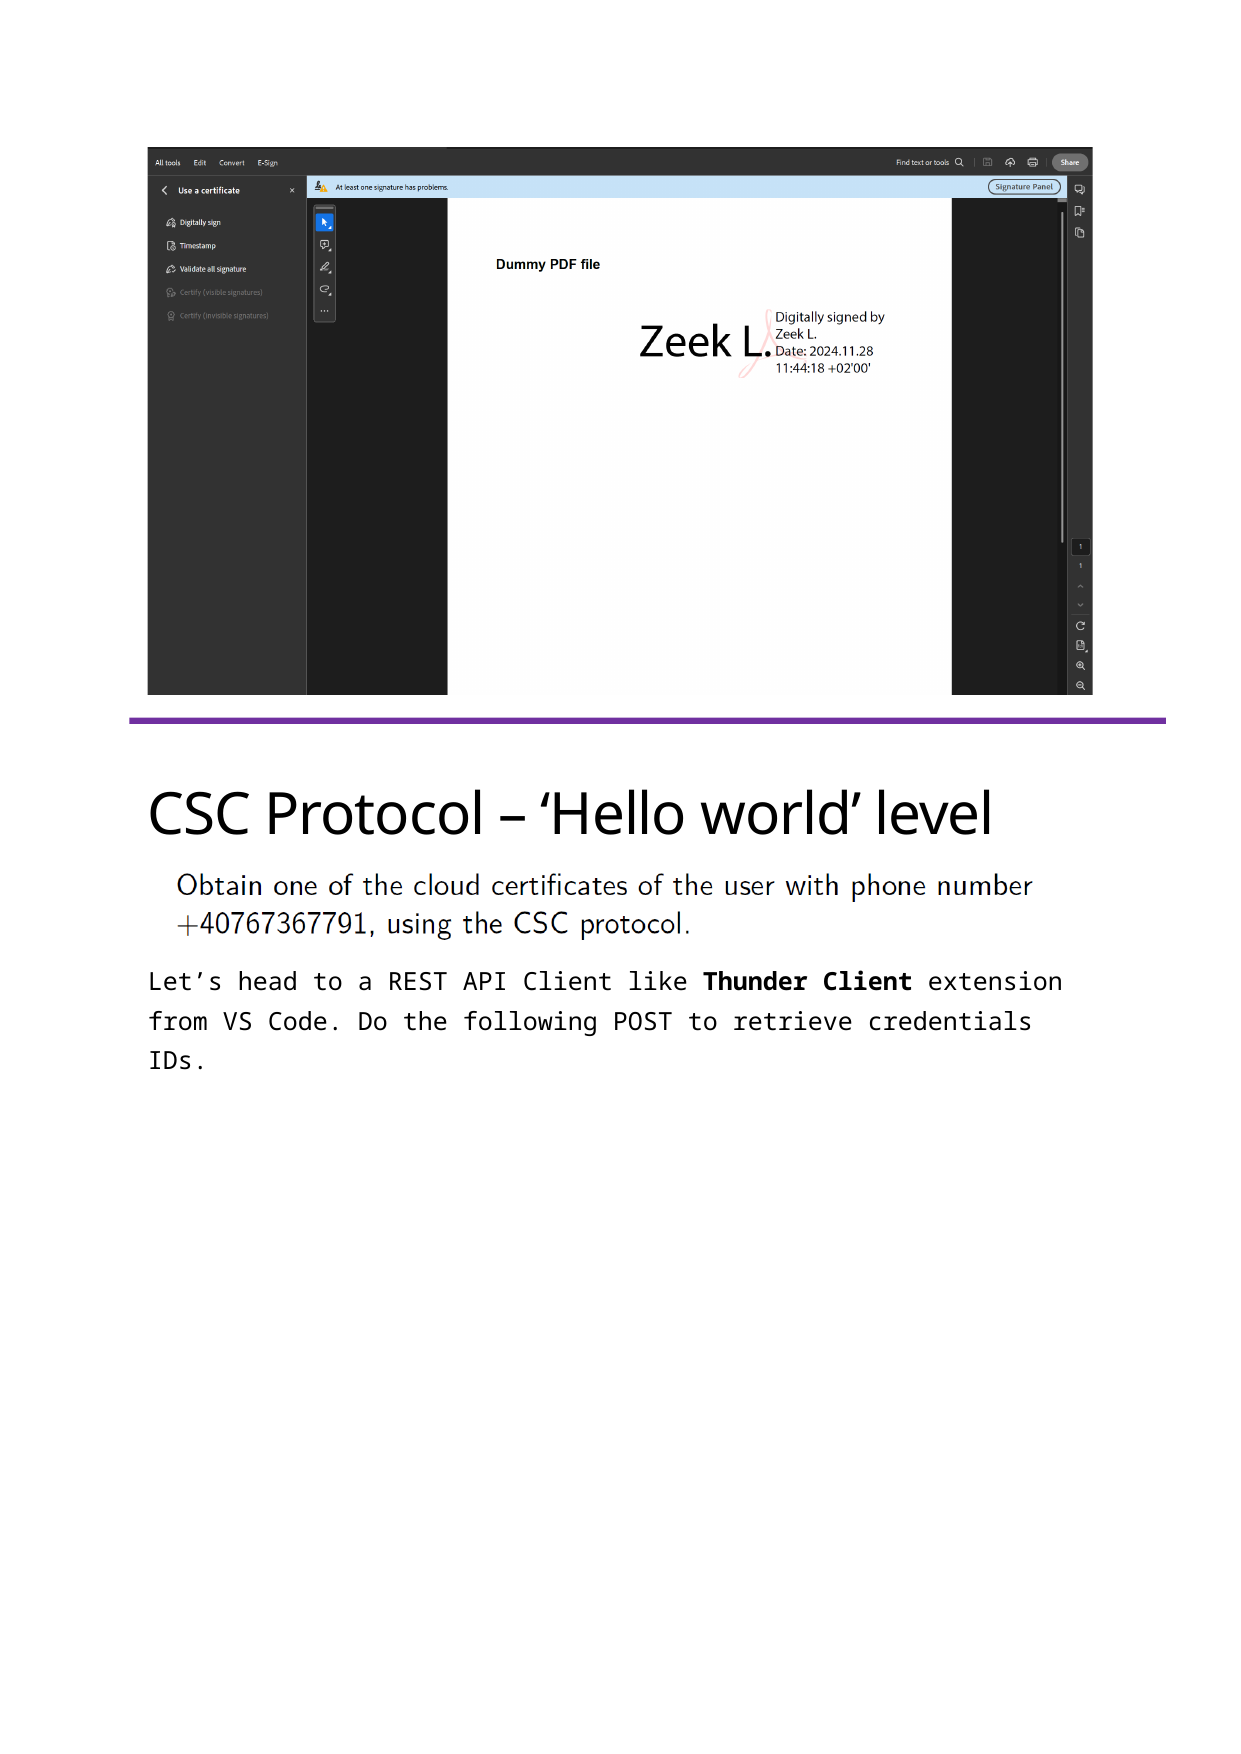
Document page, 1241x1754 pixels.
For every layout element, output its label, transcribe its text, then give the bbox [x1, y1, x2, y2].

title CSC Protocol – ‘Hello world’ level [148, 772, 1093, 851]
picture [147, 147, 1093, 695]
picture [147, 859, 1093, 943]
text Let’s head to a REST API Client like Thunder Client extension from VS Code. Do the following POST to retrieve credentials IDs. [148, 964, 1093, 1076]
